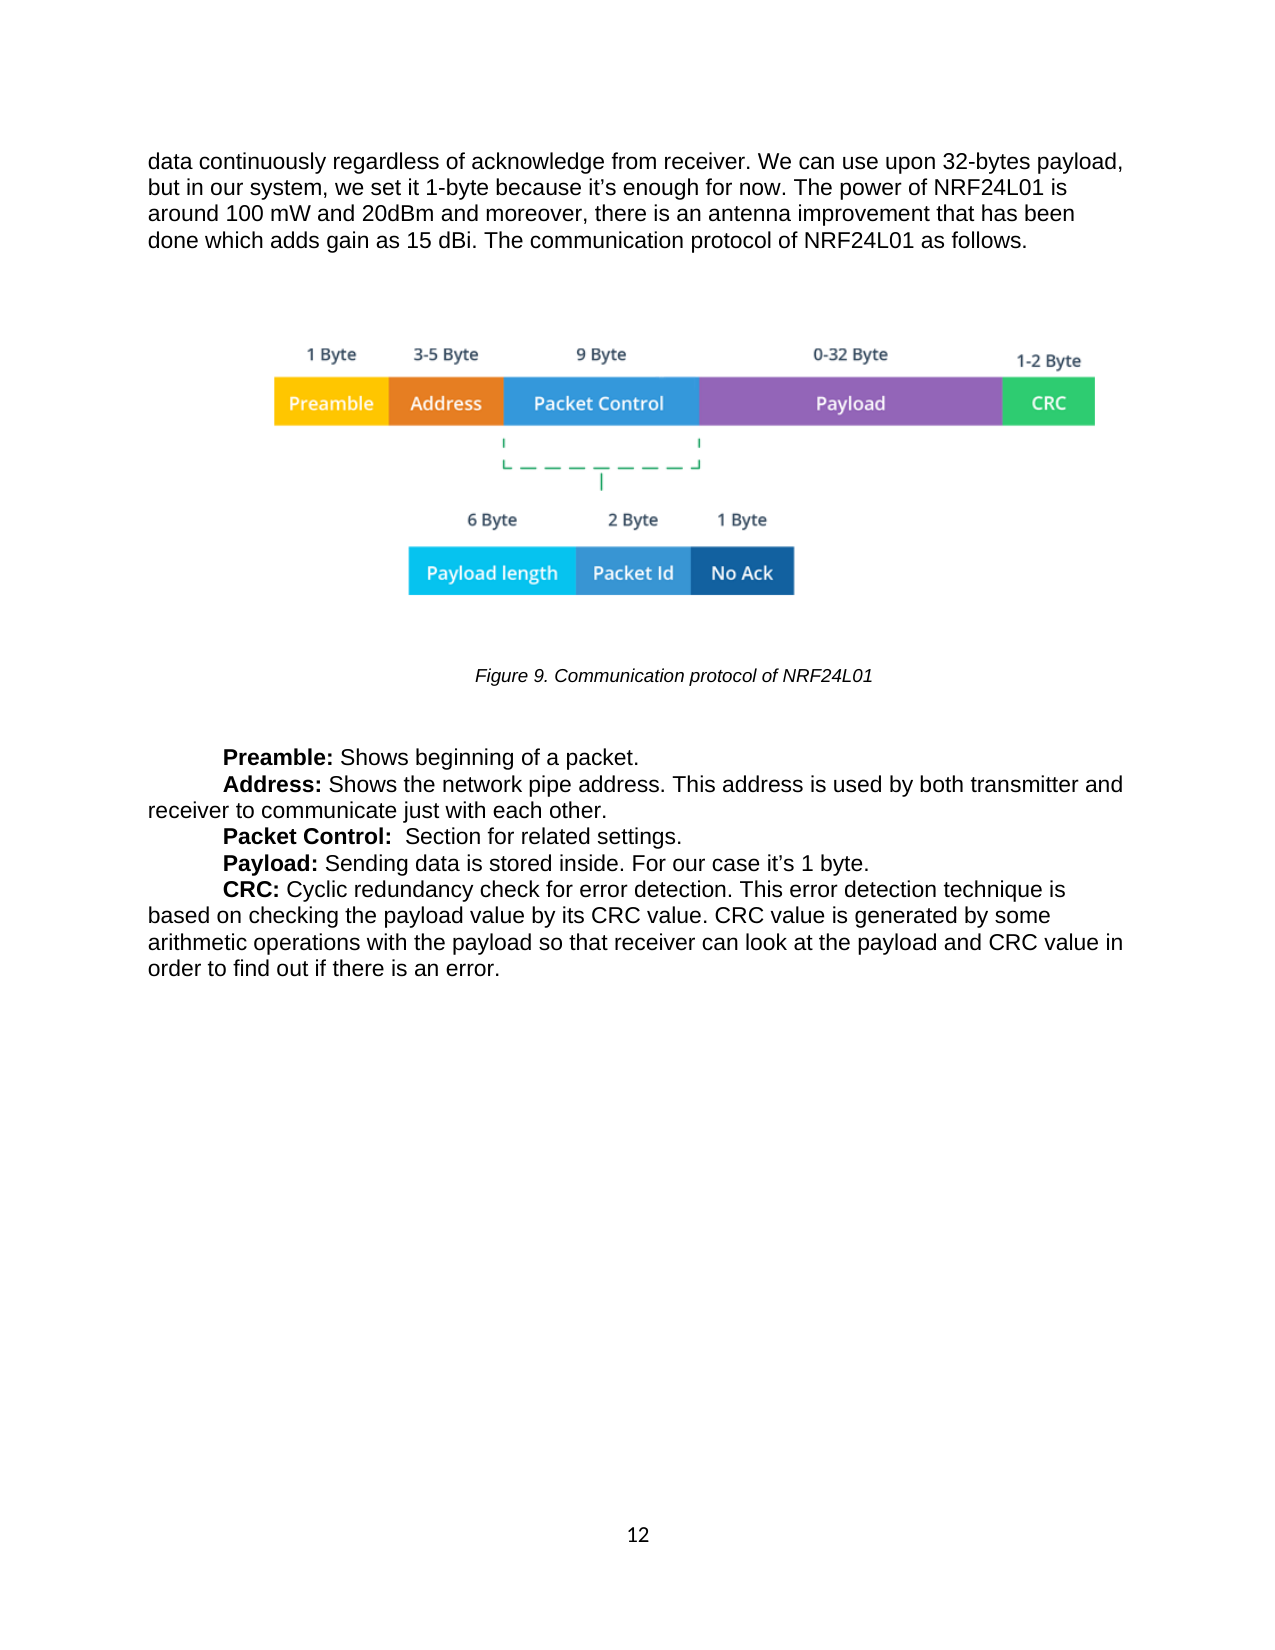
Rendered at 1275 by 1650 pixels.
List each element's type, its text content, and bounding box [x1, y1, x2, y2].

text Payload: Sending data is stored inside. For our case it’s 1 byte. [148, 850, 1127, 876]
text Preamble: Shows beginning of a packet. [148, 744, 1127, 771]
text Figure 9. Communication protocol of NRF24L01 [148, 664, 1127, 686]
text Packet Control: Section for related settings. [148, 823, 1127, 850]
text CRC: Cyclic redundancy check for error detection. This error detection technique is based on checking the payload value by its CRC value. CRC value is generated by some arithmetic operations with the payload so that receiver can look at the payload and CRC value in order to find out if there is an error. [148, 876, 1127, 981]
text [148, 148, 1127, 253]
picture [222, 308, 1128, 646]
text Address: Shows the network pipe address. This address is used by both transmitter and receiver to communicate just with each other. [148, 771, 1127, 823]
